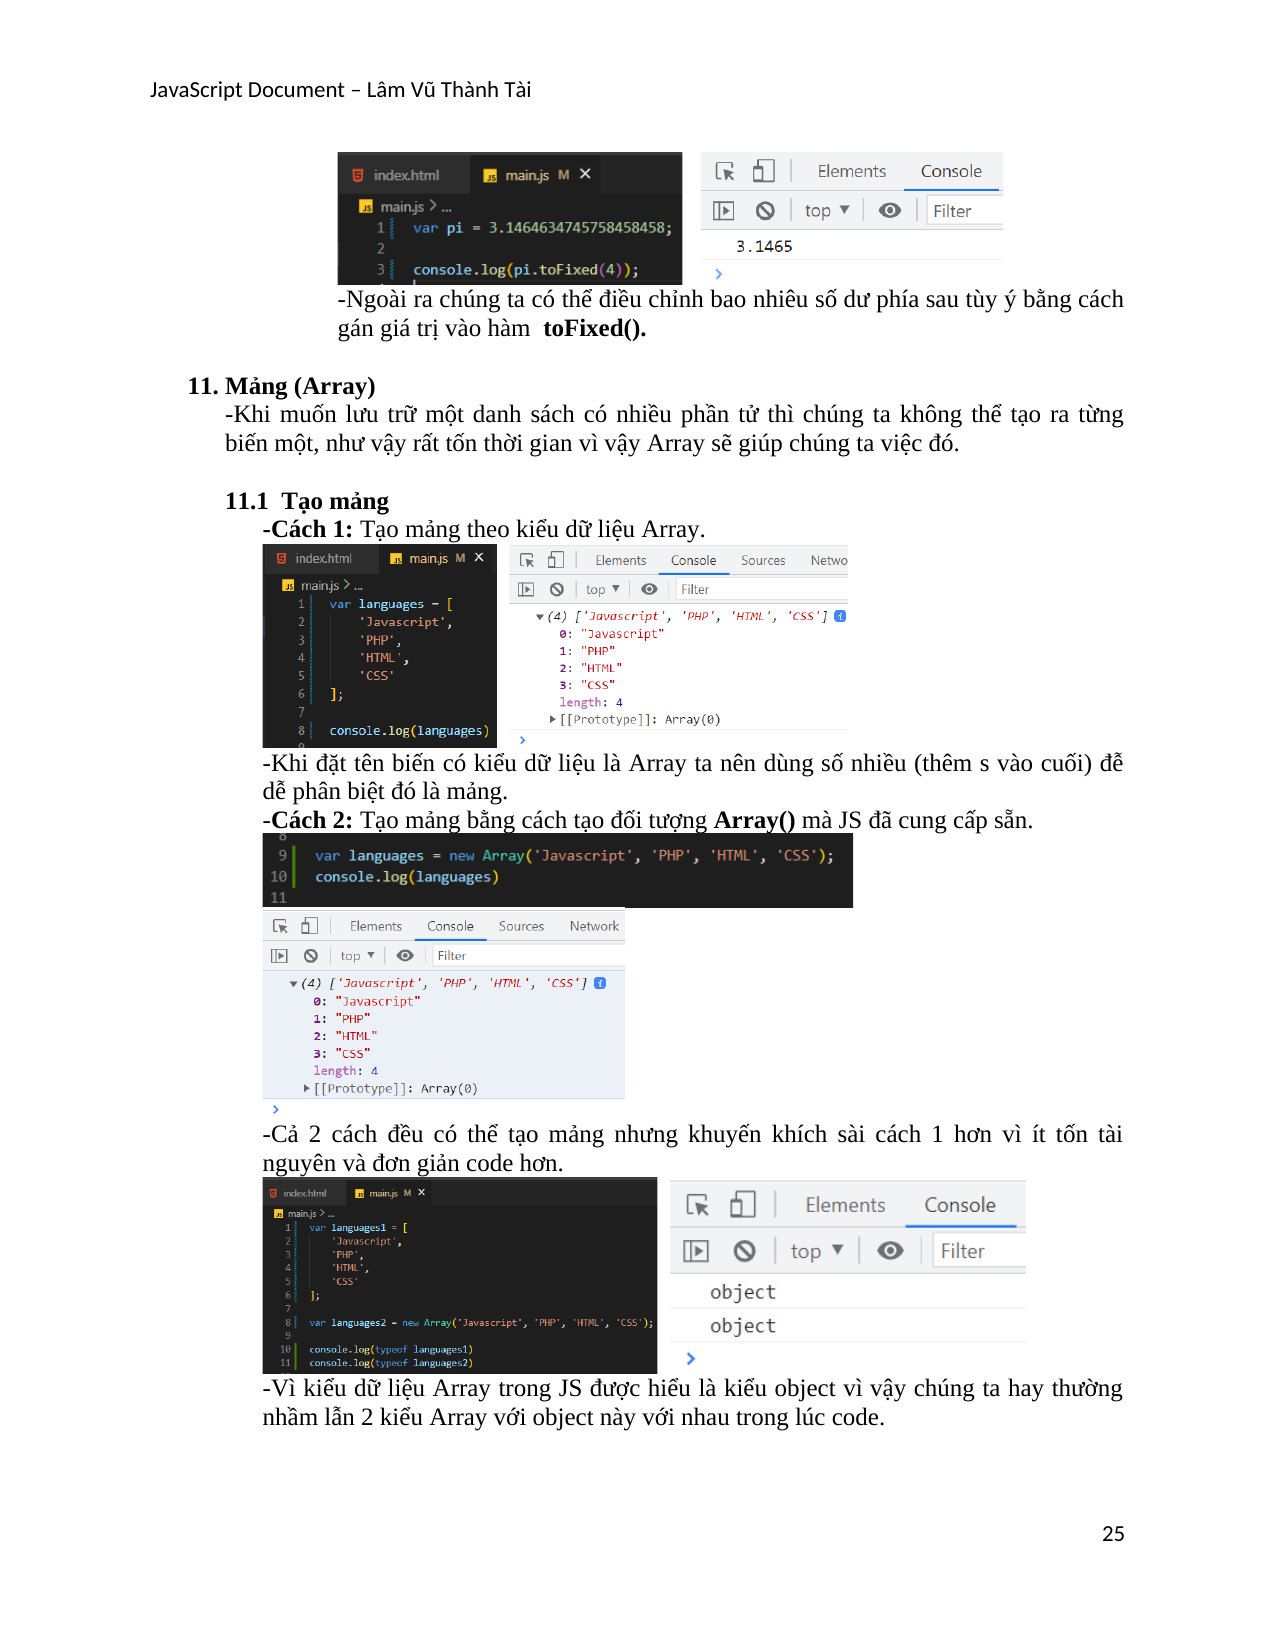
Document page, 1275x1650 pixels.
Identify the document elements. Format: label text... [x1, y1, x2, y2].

list -Ngoài ra chúng ta có thể điều chỉnh bao nhiêu số dư phía sau tùy ý bằng cách gán giá trị vào hàm toFixed(). [337, 284, 1125, 342]
picture [262, 1177, 658, 1374]
list -Khi đặt tên biến có kiểu dữ liệu là Array ta nên dùng số nhiều (thêm s vào cuối) đễ dễ phân biệt đó là mảng. [262, 748, 1125, 805]
list -Cách 1: Tạo mảng theo kiểu dữ liệu Array. [262, 514, 1125, 543]
picture [701, 150, 1004, 285]
picture [262, 833, 854, 1119]
list -Khi muốn lưu trữ một danh sách có nhiều phần tử thì chúng ta không thể tạo ra từng biến một, như vậy rất tốn thời gian vì vậy Array sẽ giúp chúng ta việc đó. [225, 399, 1125, 457]
list -Cả 2 cách đều có thể tạo mảng nhưng khuyến khích sài cách 1 hơn vì ít tốn tài nguyên và đơn giản code hơn. [262, 1119, 1125, 1176]
list Tạo mảng [225, 486, 1125, 514]
picture [337, 152, 683, 285]
picture [509, 543, 848, 748]
list -Vì kiểu dữ liệu Array trong JS được hiểu là kiểu object vì vậy chúng ta hay thường nhầm lẫn 2 kiểu Array với object này với nhau trong lúc code. [262, 1373, 1125, 1431]
list -Cách 2: Tạo mảng bằng cách tạo đối tượng Array() mà JS đã cung cấp sẵn. [262, 805, 1125, 834]
list Mảng (Array) [187, 371, 1125, 399]
picture [670, 1176, 1026, 1374]
picture [262, 544, 497, 748]
